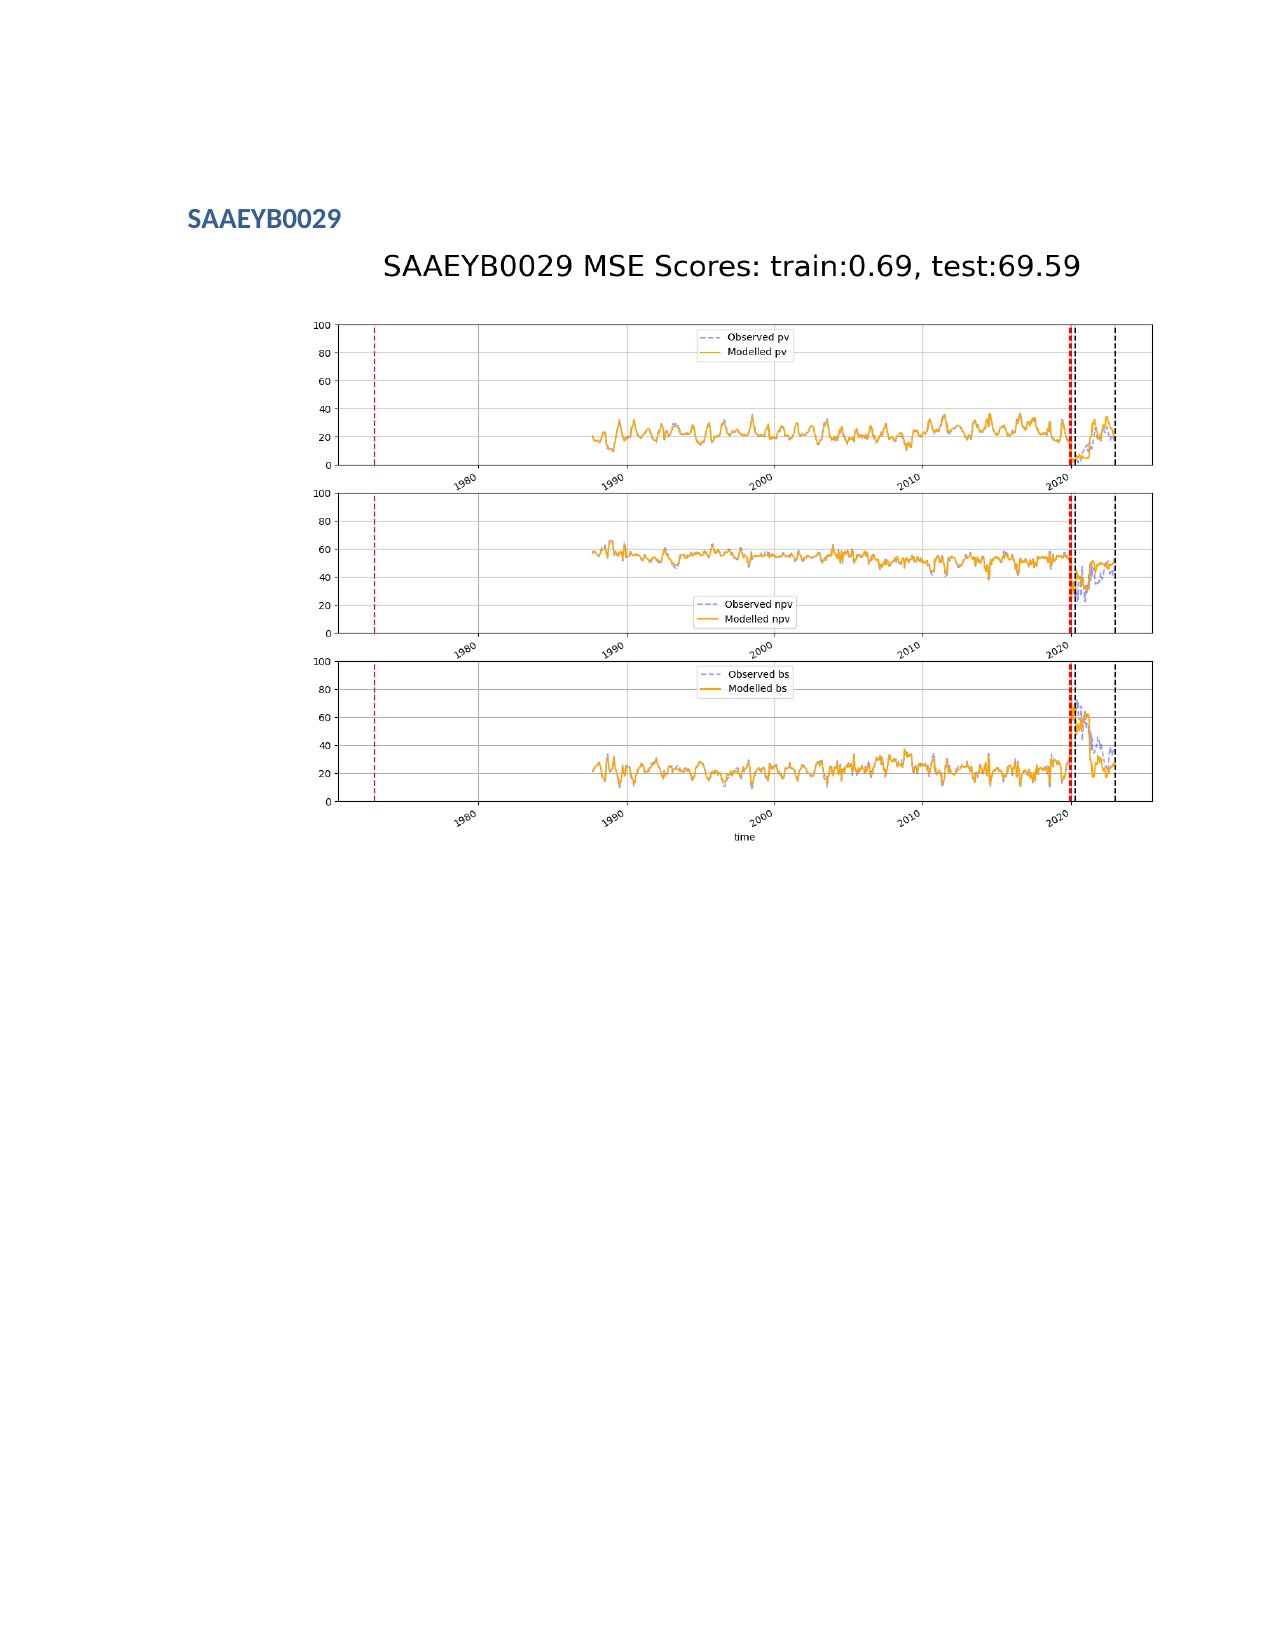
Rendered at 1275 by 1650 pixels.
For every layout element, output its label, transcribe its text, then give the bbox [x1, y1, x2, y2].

subtitle SAAEYB0029 [187, 200, 1087, 236]
picture [206, 241, 1257, 941]
